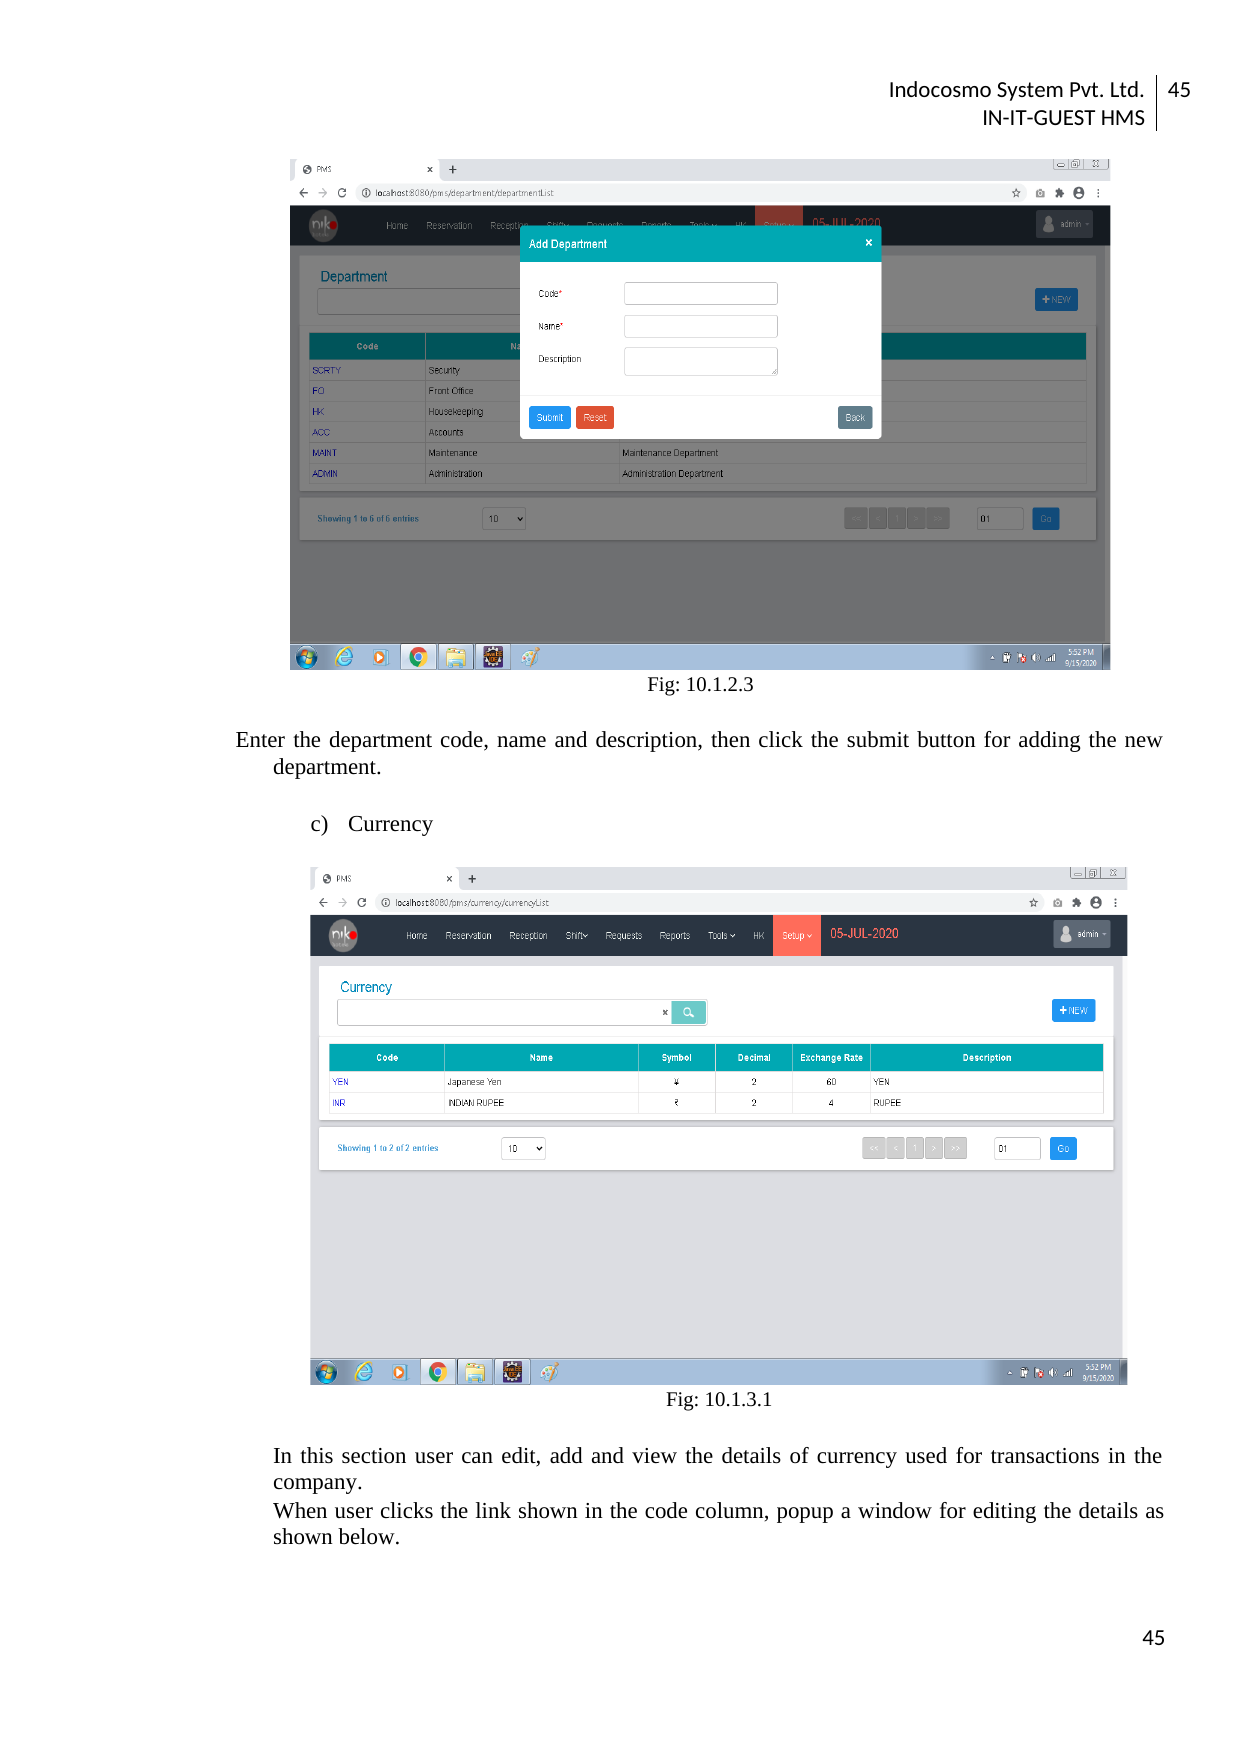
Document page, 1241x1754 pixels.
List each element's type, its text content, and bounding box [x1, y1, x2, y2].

list Currency [310, 810, 1165, 836]
text Fig: 10.1.3.1 [273, 1387, 1165, 1411]
text In this section user can edit, add and view the details of currency used for transactions in the company. [273, 1442, 1165, 1494]
text Enter the department code, name and description, then click the submit button for adding the new department. [235, 726, 1165, 779]
picture [290, 159, 1111, 670]
text Fig: 10.1.2.3 [235, 671, 1165, 696]
picture [310, 867, 1128, 1385]
text When user clicks the link shown in the code column, popup a window for editing the details as shown below. [273, 1497, 1165, 1549]
